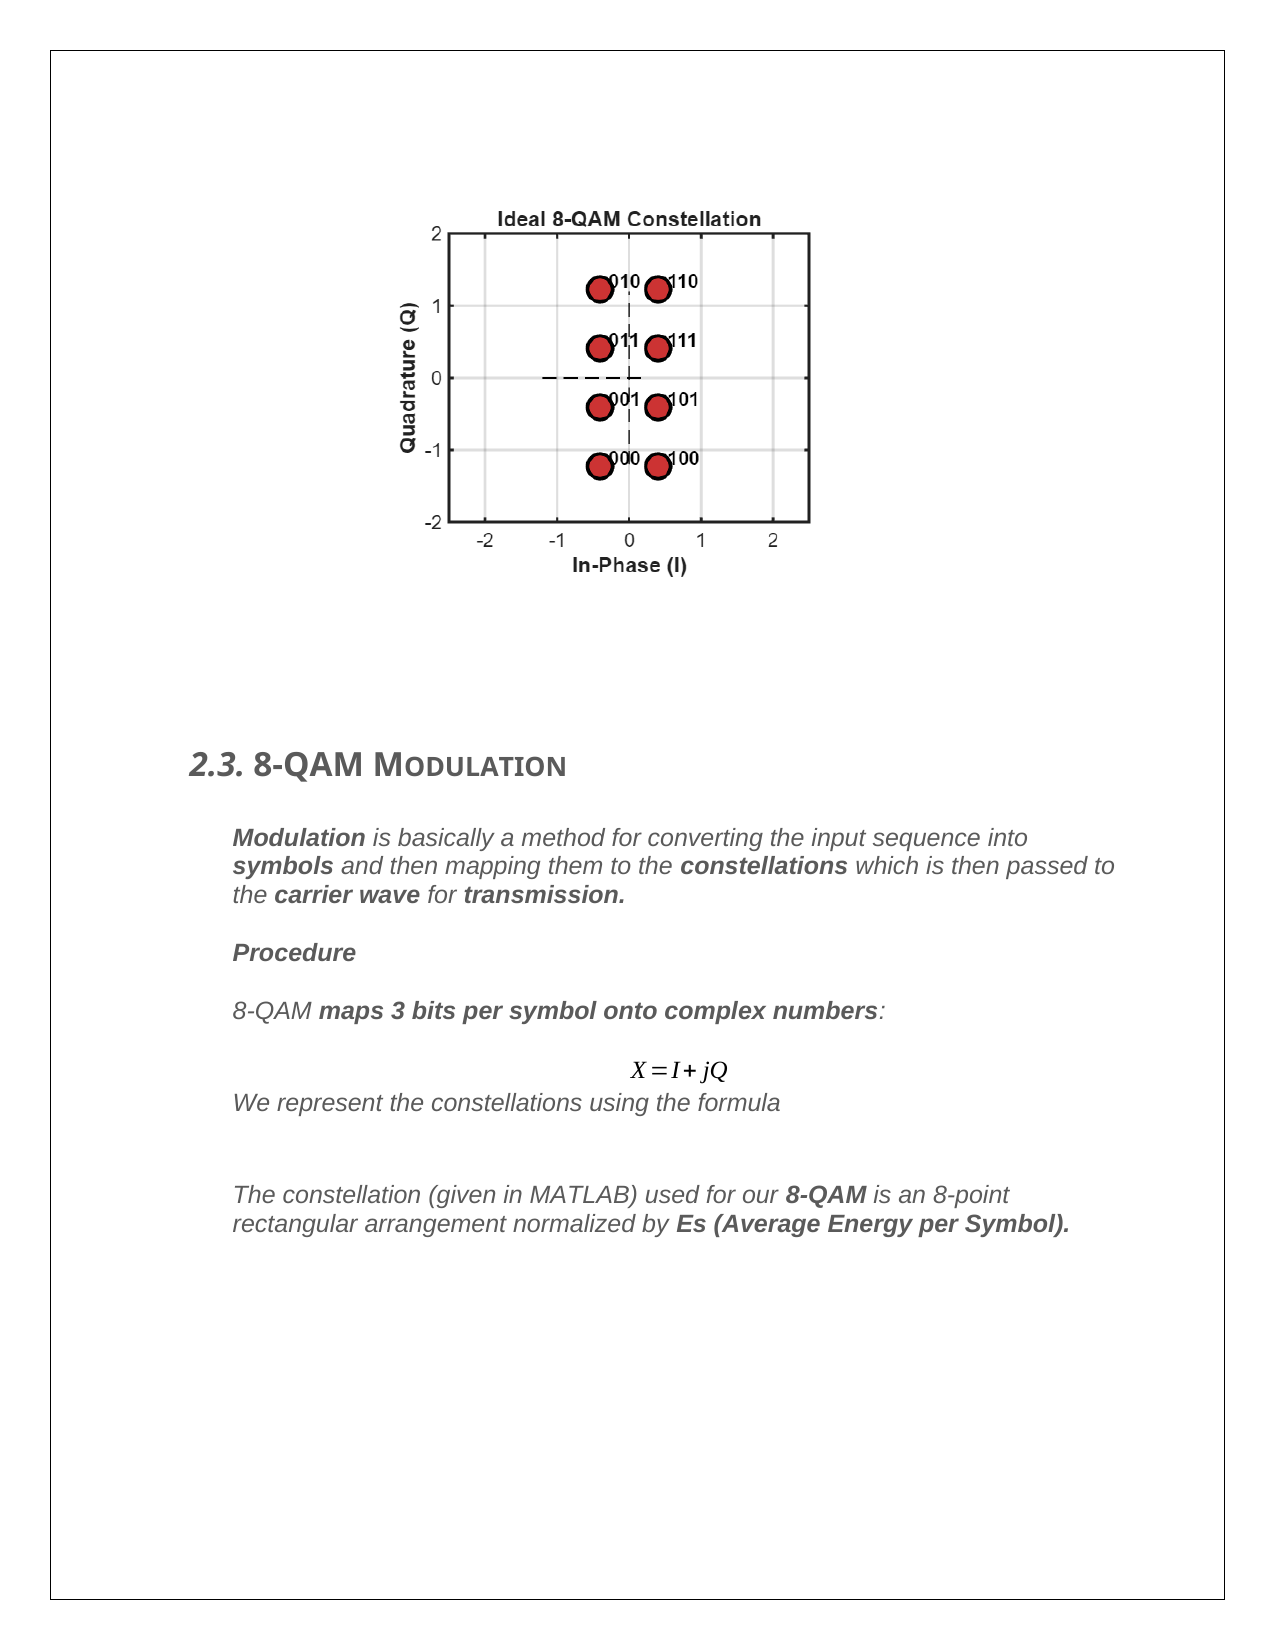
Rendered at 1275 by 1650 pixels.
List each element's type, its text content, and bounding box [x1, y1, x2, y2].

text 8-QAM maps 3 bits per symbol onto complex numbers: [232, 996, 1125, 1024]
text Procedure [232, 938, 1125, 967]
text Modulation is basically a method for converting the input sequence into symbols and then mapping them to the constellations which is then passed to the carrier wave for transmission. [232, 822, 1125, 909]
text The constellation (given in MATLAB) used for our 8-QAM is an 8-point rectangular arrangement normalized by Es (Average Energy per Symbol). [232, 1180, 1125, 1237]
text We represent the constellations using the formula [232, 1088, 1125, 1151]
picture [373, 196, 850, 601]
list 8-QAM Modulation [189, 741, 1125, 786]
